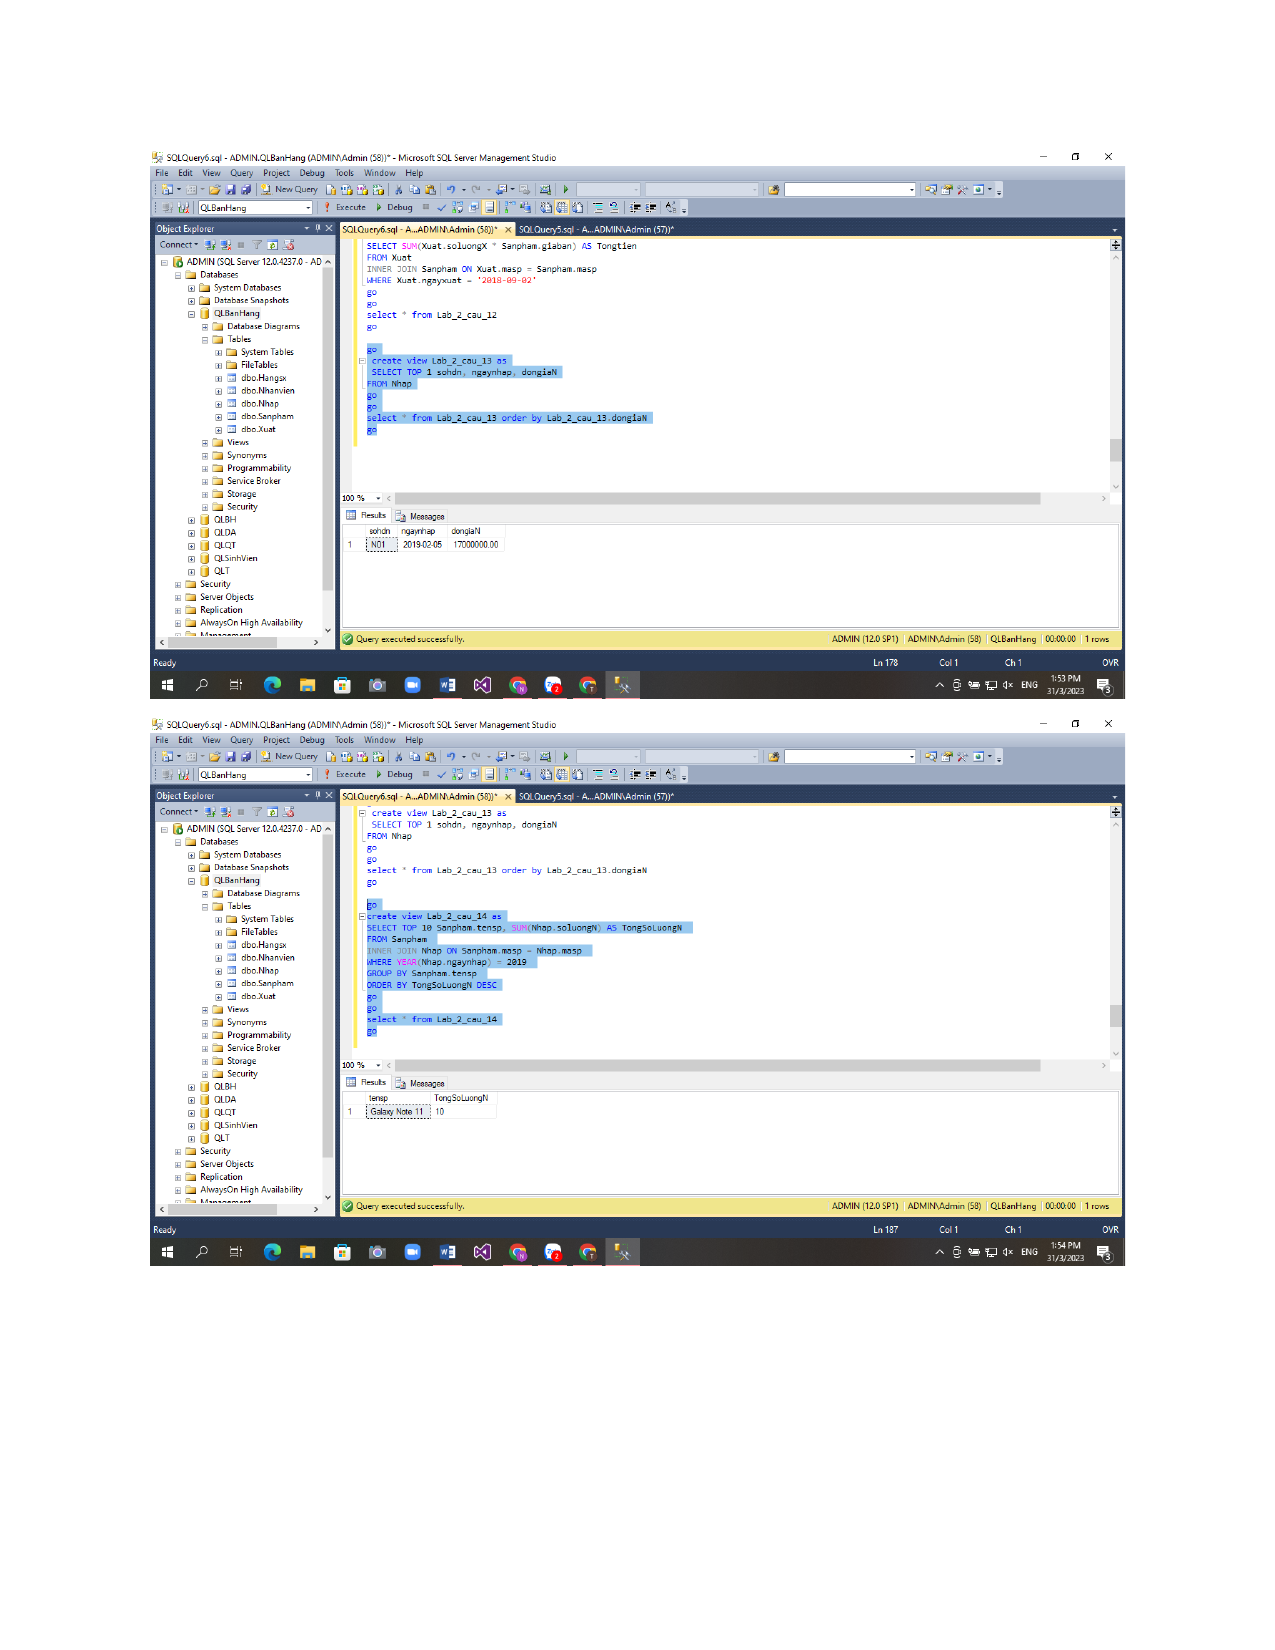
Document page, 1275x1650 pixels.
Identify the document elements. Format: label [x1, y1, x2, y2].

picture [150, 150, 1125, 699]
picture [150, 717, 1125, 1266]
